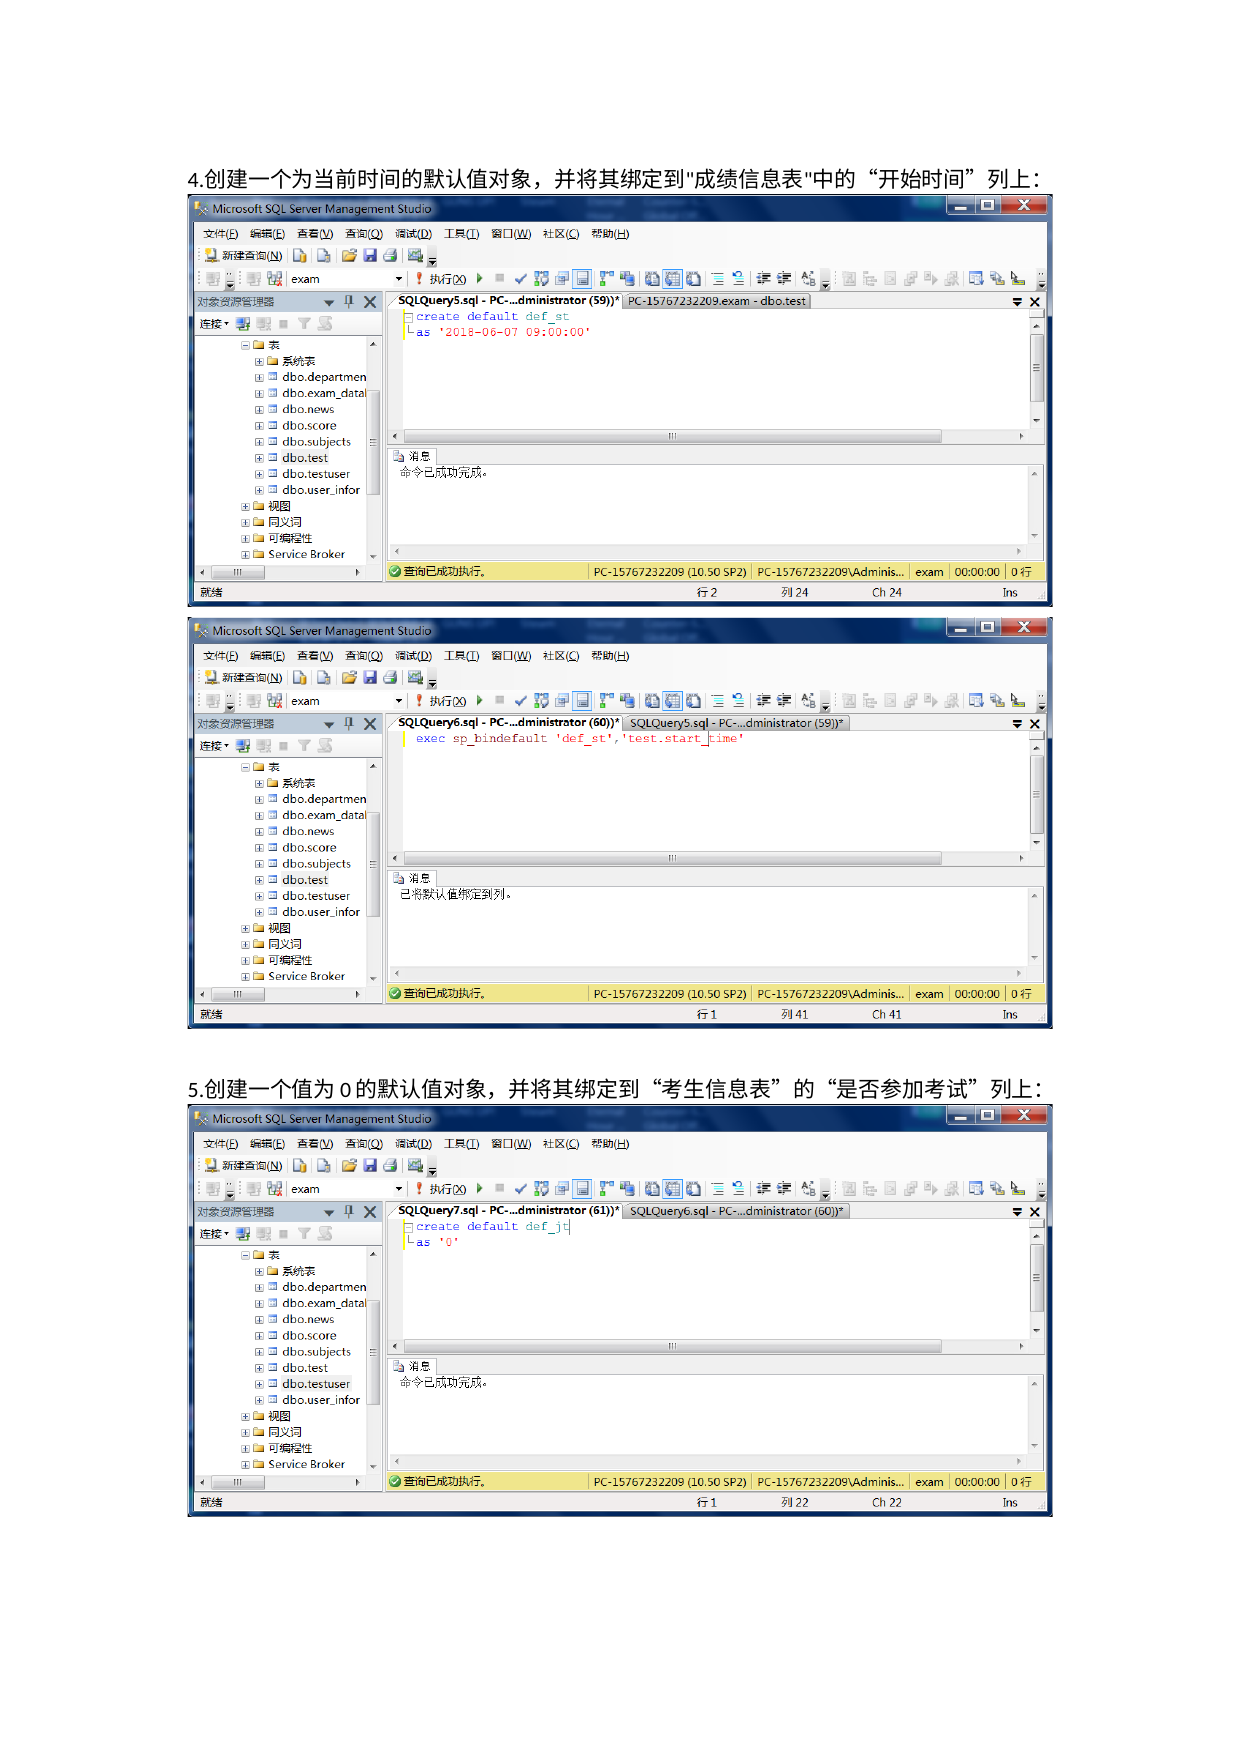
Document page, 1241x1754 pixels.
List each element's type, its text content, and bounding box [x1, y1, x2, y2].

picture [187, 617, 1053, 1029]
picture [187, 194, 1053, 607]
text 5.创建一个值为0的默认值对象，并将其绑定到“考生信息表”的“是否参加考试”列上： [187, 1072, 1053, 1104]
picture [187, 1104, 1053, 1517]
text 4.创建一个为当前时间的默认值对象，并将其绑定到"成绩信息表"中的“开始时间”列上： [187, 162, 1053, 194]
